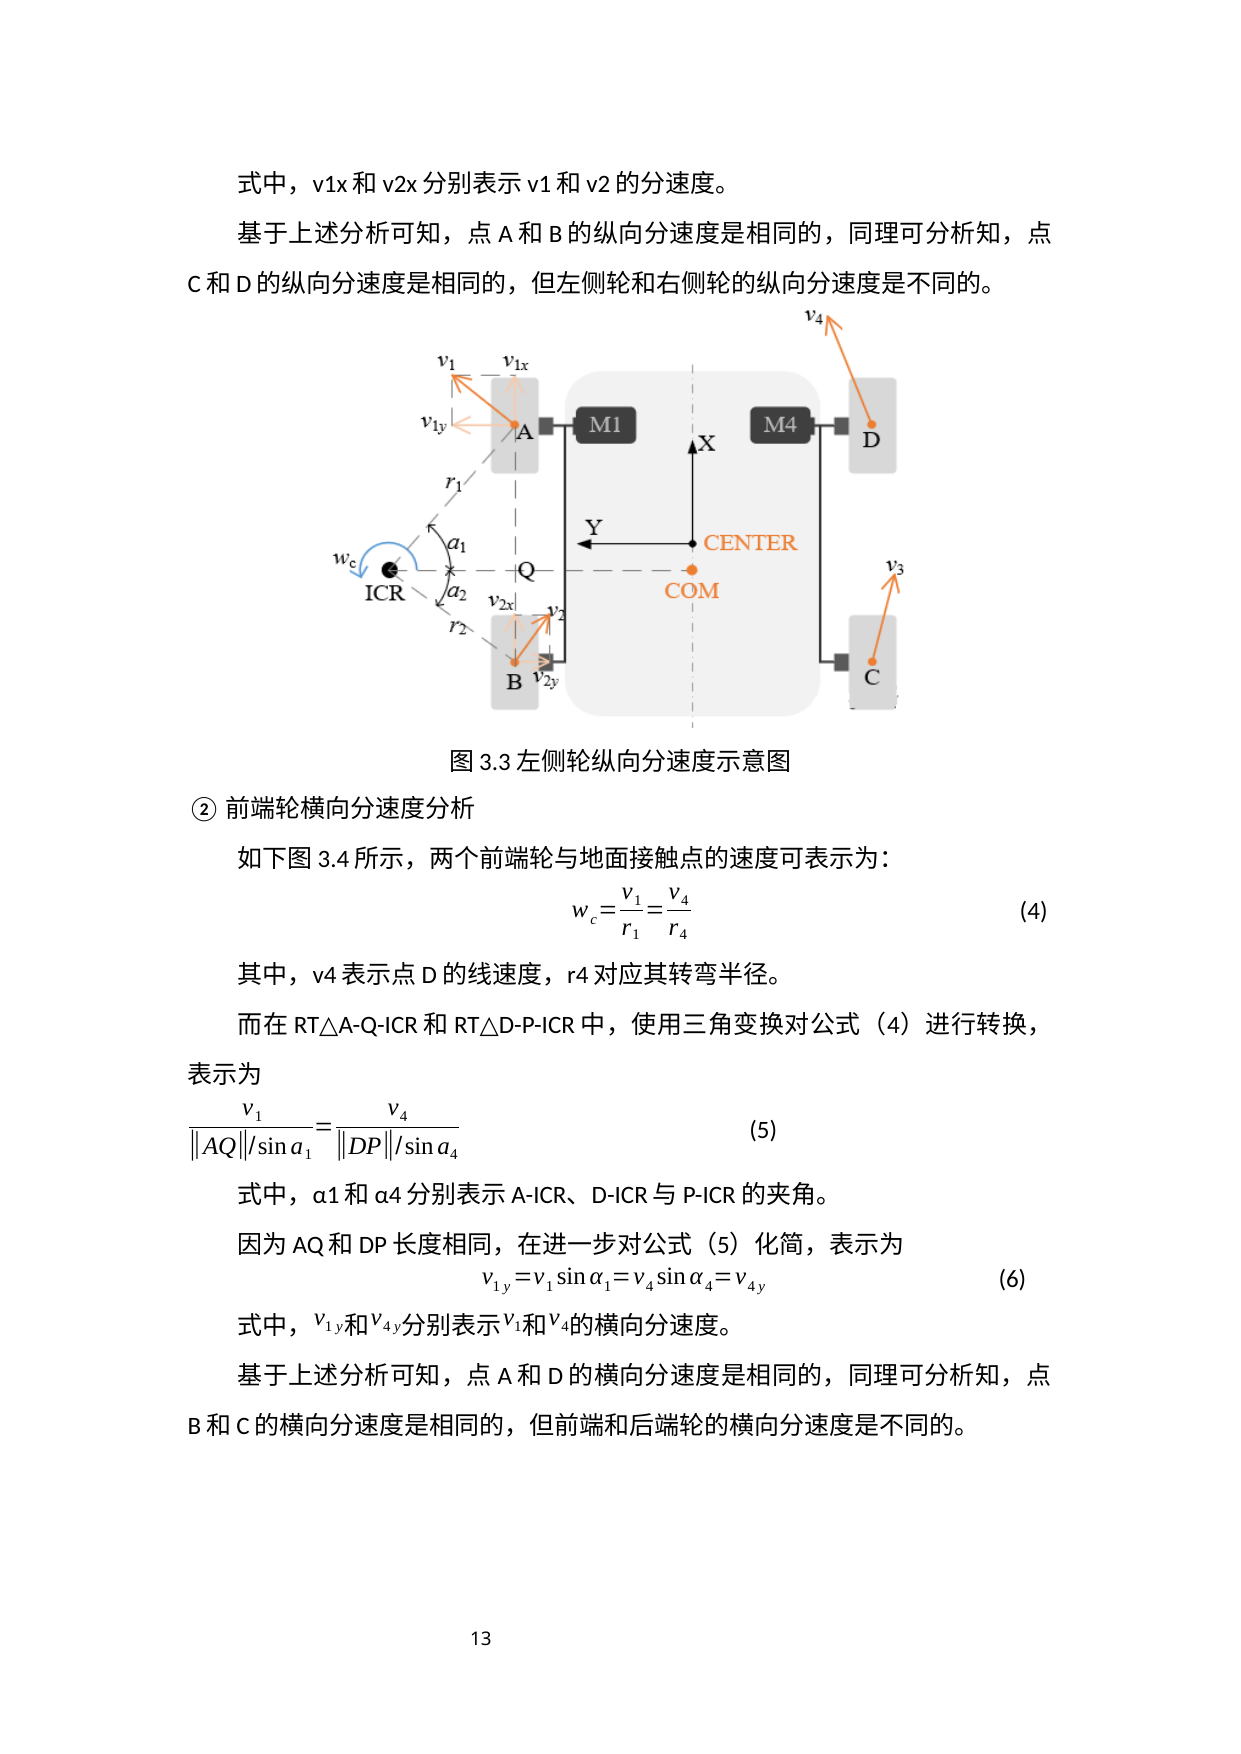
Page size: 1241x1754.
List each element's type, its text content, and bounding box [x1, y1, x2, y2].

text 其中，v4表示点D的线速度，r4对应其转弯半径。 [187, 944, 1053, 994]
text 基于上述分析可知，点A和D的横向分速度是相同的，同理可分析知，点B和C的横向分速度是相同的，但前端和后端轮的横向分速度是不同的。 [187, 1344, 1053, 1444]
text (5) [187, 1094, 1053, 1163]
text 因为AQ和DP长度相同，在进一步对公式（5）化简，表示为 [187, 1213, 1053, 1263]
text 基于上述分析可知，点A和B的纵向分速度是相同的，同理可分析知，点C和D的纵向分速度是相同的，但左侧轮和右侧轮的纵向分速度是不同的。 [187, 200, 1053, 300]
list 前端轮横向分速度分析 [187, 777, 1053, 827]
text 式中，和分别表示和的横向分速度。 [187, 1294, 1053, 1344]
text (6) [187, 1263, 1053, 1294]
text (4) [187, 877, 1053, 944]
text 而在RT△A-Q-ICR和RT△D-P-ICR中，使用三角变换对公式（4）进行转换，表示为 [187, 994, 1053, 1094]
text 图3.3 左侧轮纵向分速度示意图 [187, 727, 1053, 777]
picture [322, 300, 918, 728]
text 式中，v1x和v2x分别表示v1和v2的分速度。 [187, 150, 1053, 200]
text 式中，α1和α4分别表示A-ICR、D-ICR与P-ICR的夹角。 [187, 1163, 1053, 1213]
text 如下图3.4所示，两个前端轮与地面接触点的速度可表示为： [187, 827, 1053, 877]
